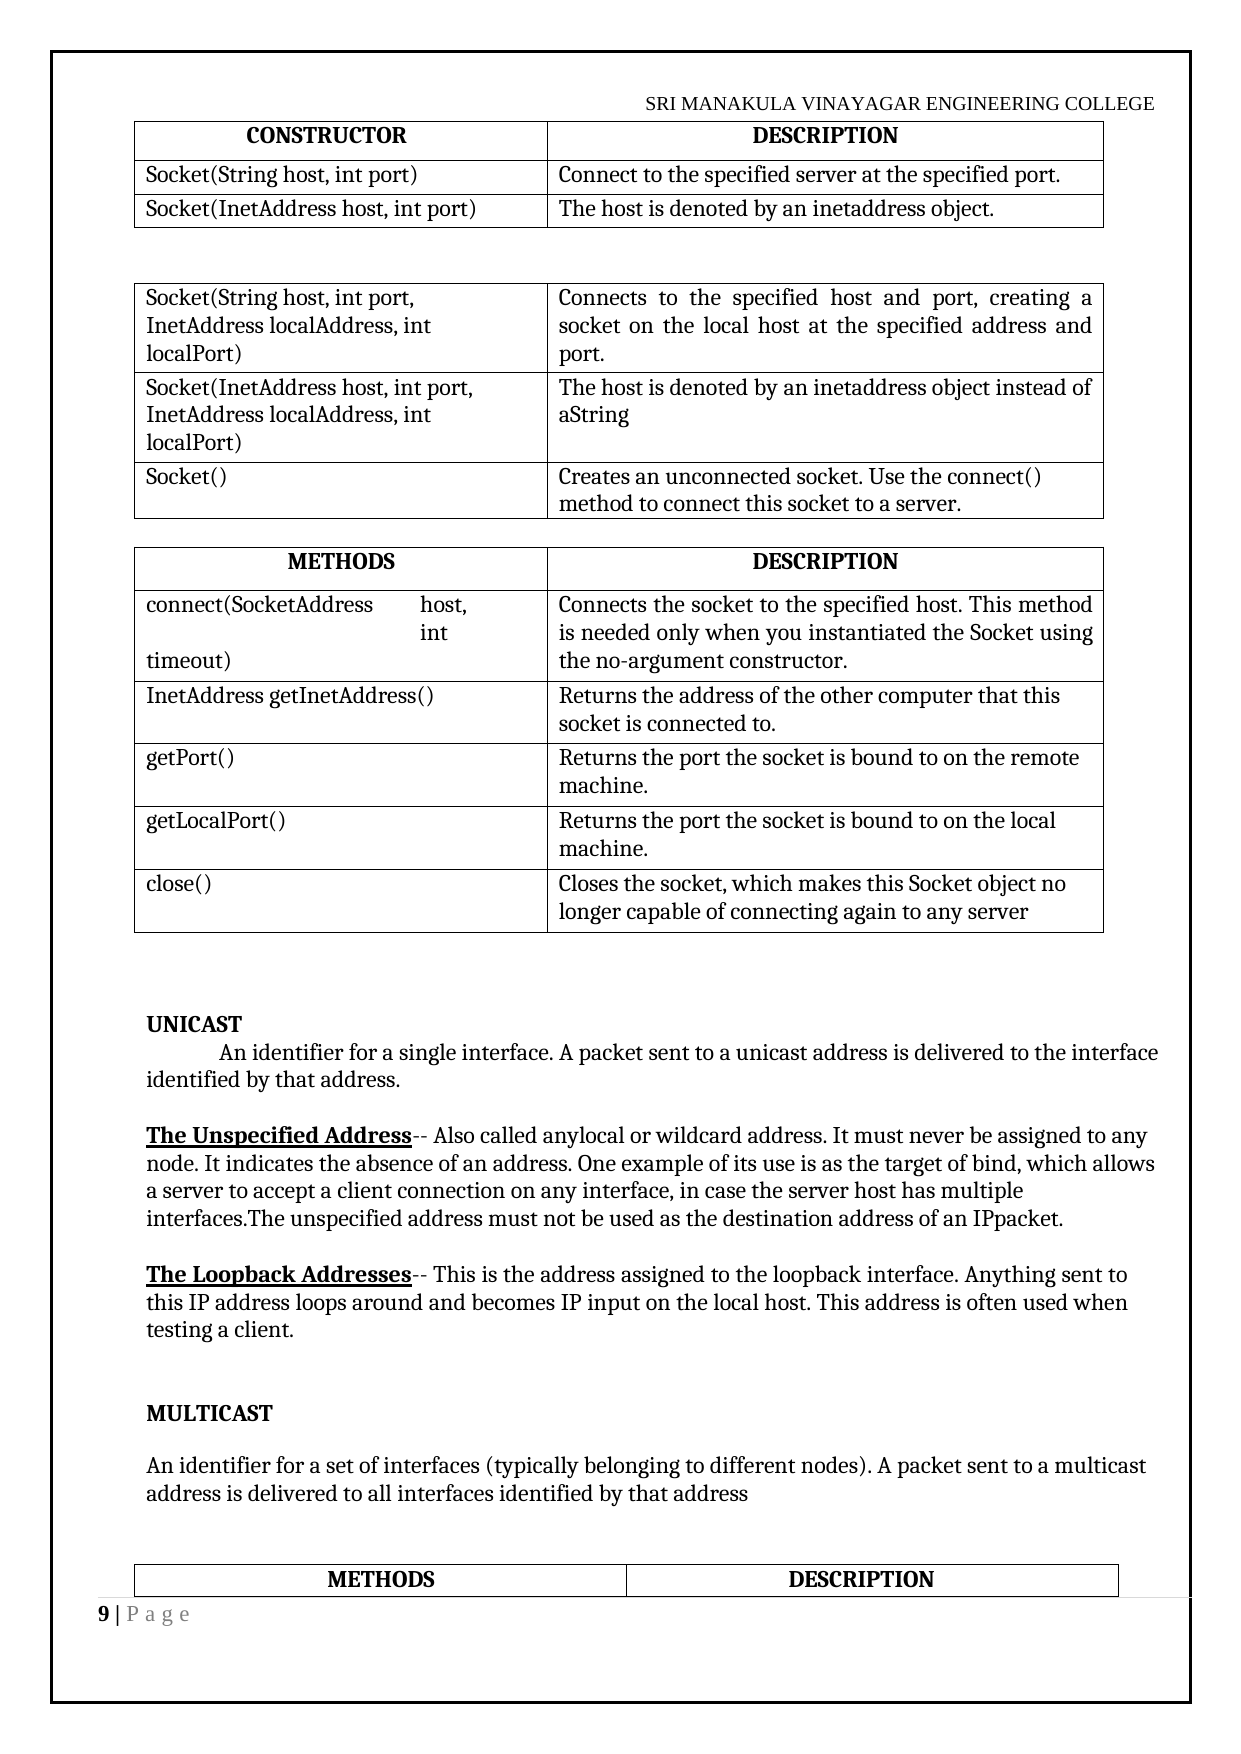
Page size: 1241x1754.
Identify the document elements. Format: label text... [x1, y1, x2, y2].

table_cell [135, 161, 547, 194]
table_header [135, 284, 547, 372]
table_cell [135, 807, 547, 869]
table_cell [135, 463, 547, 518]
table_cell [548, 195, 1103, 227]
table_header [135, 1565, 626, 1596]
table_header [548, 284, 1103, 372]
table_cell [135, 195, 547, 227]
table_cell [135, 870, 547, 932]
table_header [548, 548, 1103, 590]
subtitle MULTICAST [146, 1400, 1189, 1427]
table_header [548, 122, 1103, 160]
subtitle UNICAST [146, 1009, 1189, 1038]
text An identifier for a single interface. A packet sent to a unicast address is delivered to the interface identified by that address. [146, 1038, 1189, 1094]
text The Unspecified Address-- Also called anylocal or wildcard address. It must never be assigned to any node. It indicates the absence of an address. One example of its use is as the target of bind, which allows a server to accept a client connection on any interface, in case the server host has multiple interfaces.The unspecified address must not be used as the destination address of an IPpacket. [146, 1122, 1159, 1233]
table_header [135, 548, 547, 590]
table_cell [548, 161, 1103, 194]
text The Loopback Addresses-- This is the address assigned to the loopback interface. Anything sent to this IP address loops around and becomes IP input on the local host. This address is often used when testing a client. [146, 1261, 1129, 1344]
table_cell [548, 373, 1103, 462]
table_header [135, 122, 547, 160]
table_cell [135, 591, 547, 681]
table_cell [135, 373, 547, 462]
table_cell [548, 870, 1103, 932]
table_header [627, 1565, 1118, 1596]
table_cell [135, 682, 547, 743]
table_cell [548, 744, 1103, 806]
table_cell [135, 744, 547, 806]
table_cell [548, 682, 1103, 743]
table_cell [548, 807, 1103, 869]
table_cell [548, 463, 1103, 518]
text An identifier for a set of interfaces (typically belonging to different nodes). A packet sent to a multicast address is delivered to all interfaces identified by that address [146, 1452, 1189, 1508]
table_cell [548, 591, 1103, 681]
